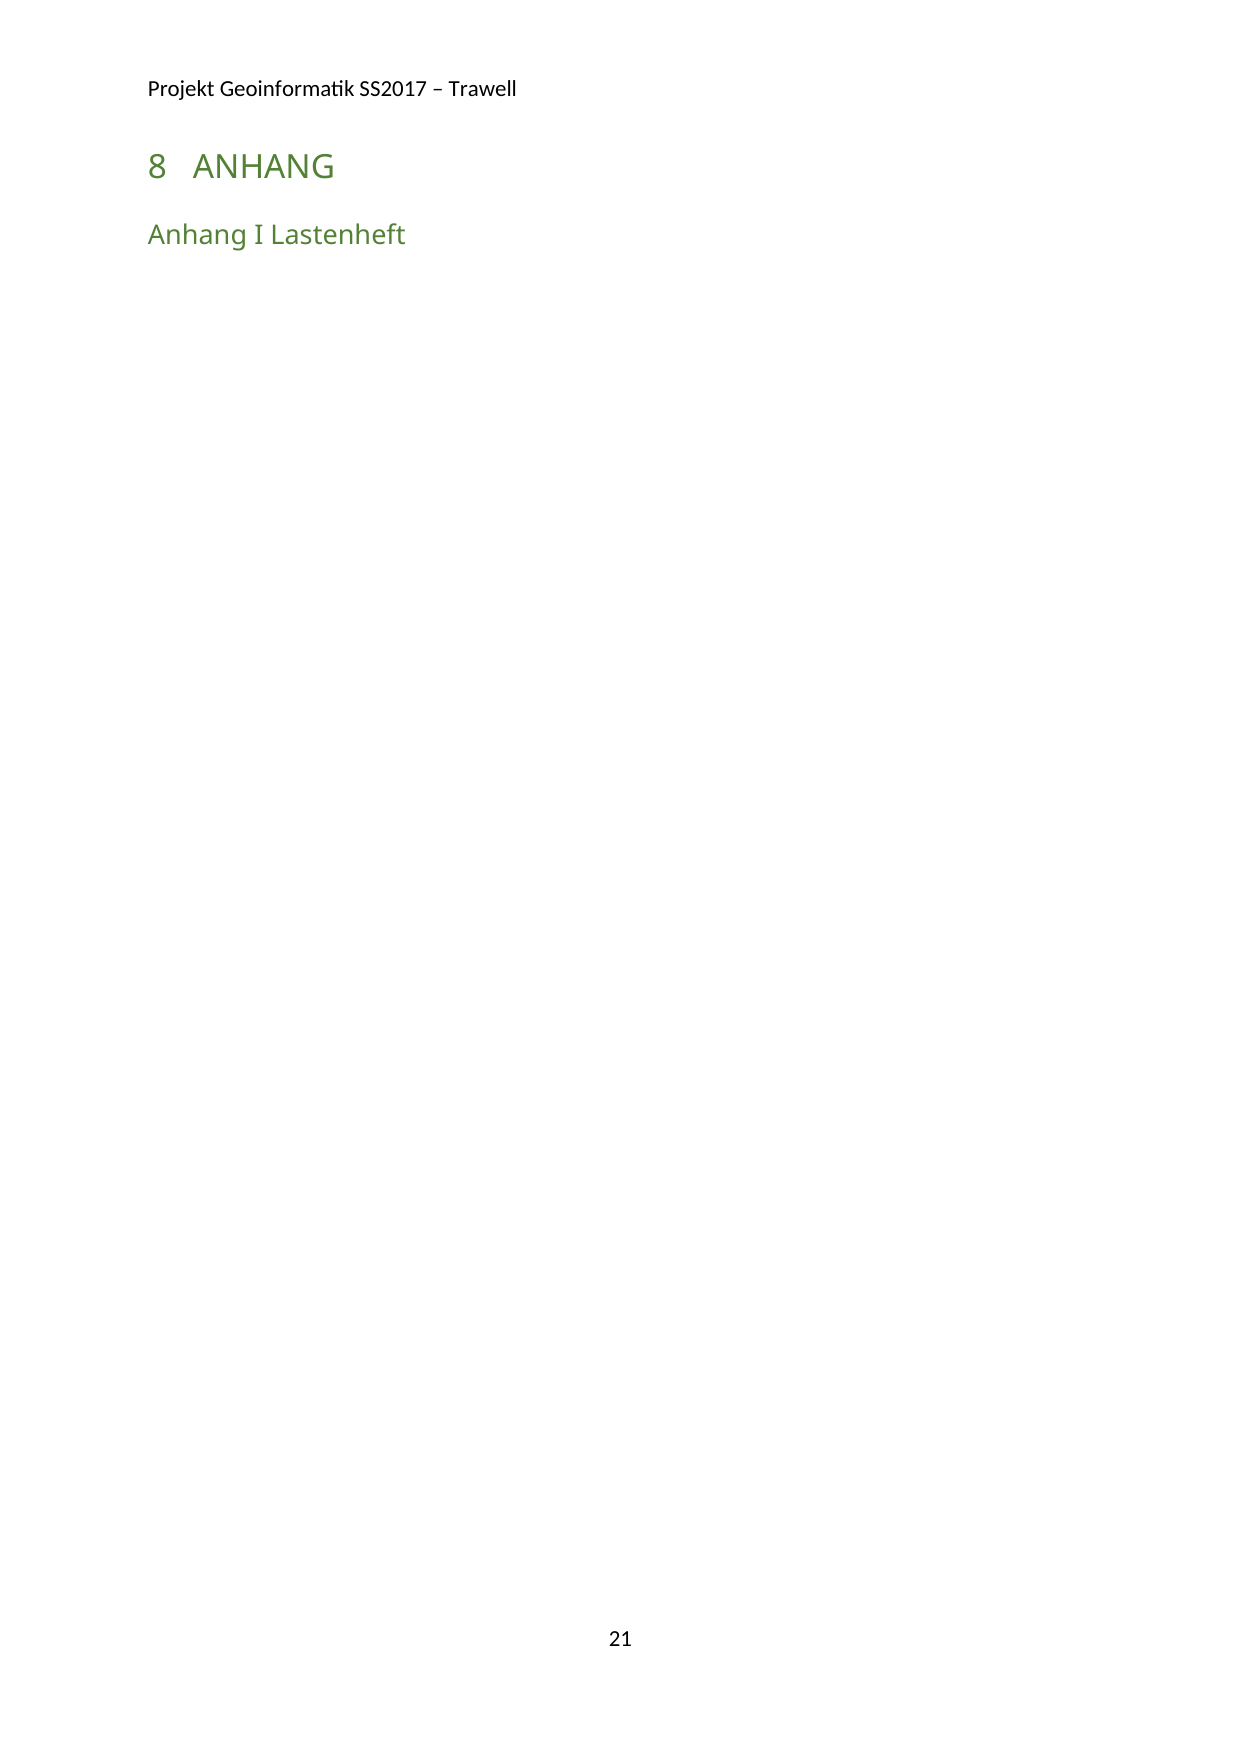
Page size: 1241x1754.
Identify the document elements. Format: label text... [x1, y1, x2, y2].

subtitle ANHANG [148, 143, 1093, 188]
subtitle Anhang I Lastenheft [148, 215, 1093, 252]
